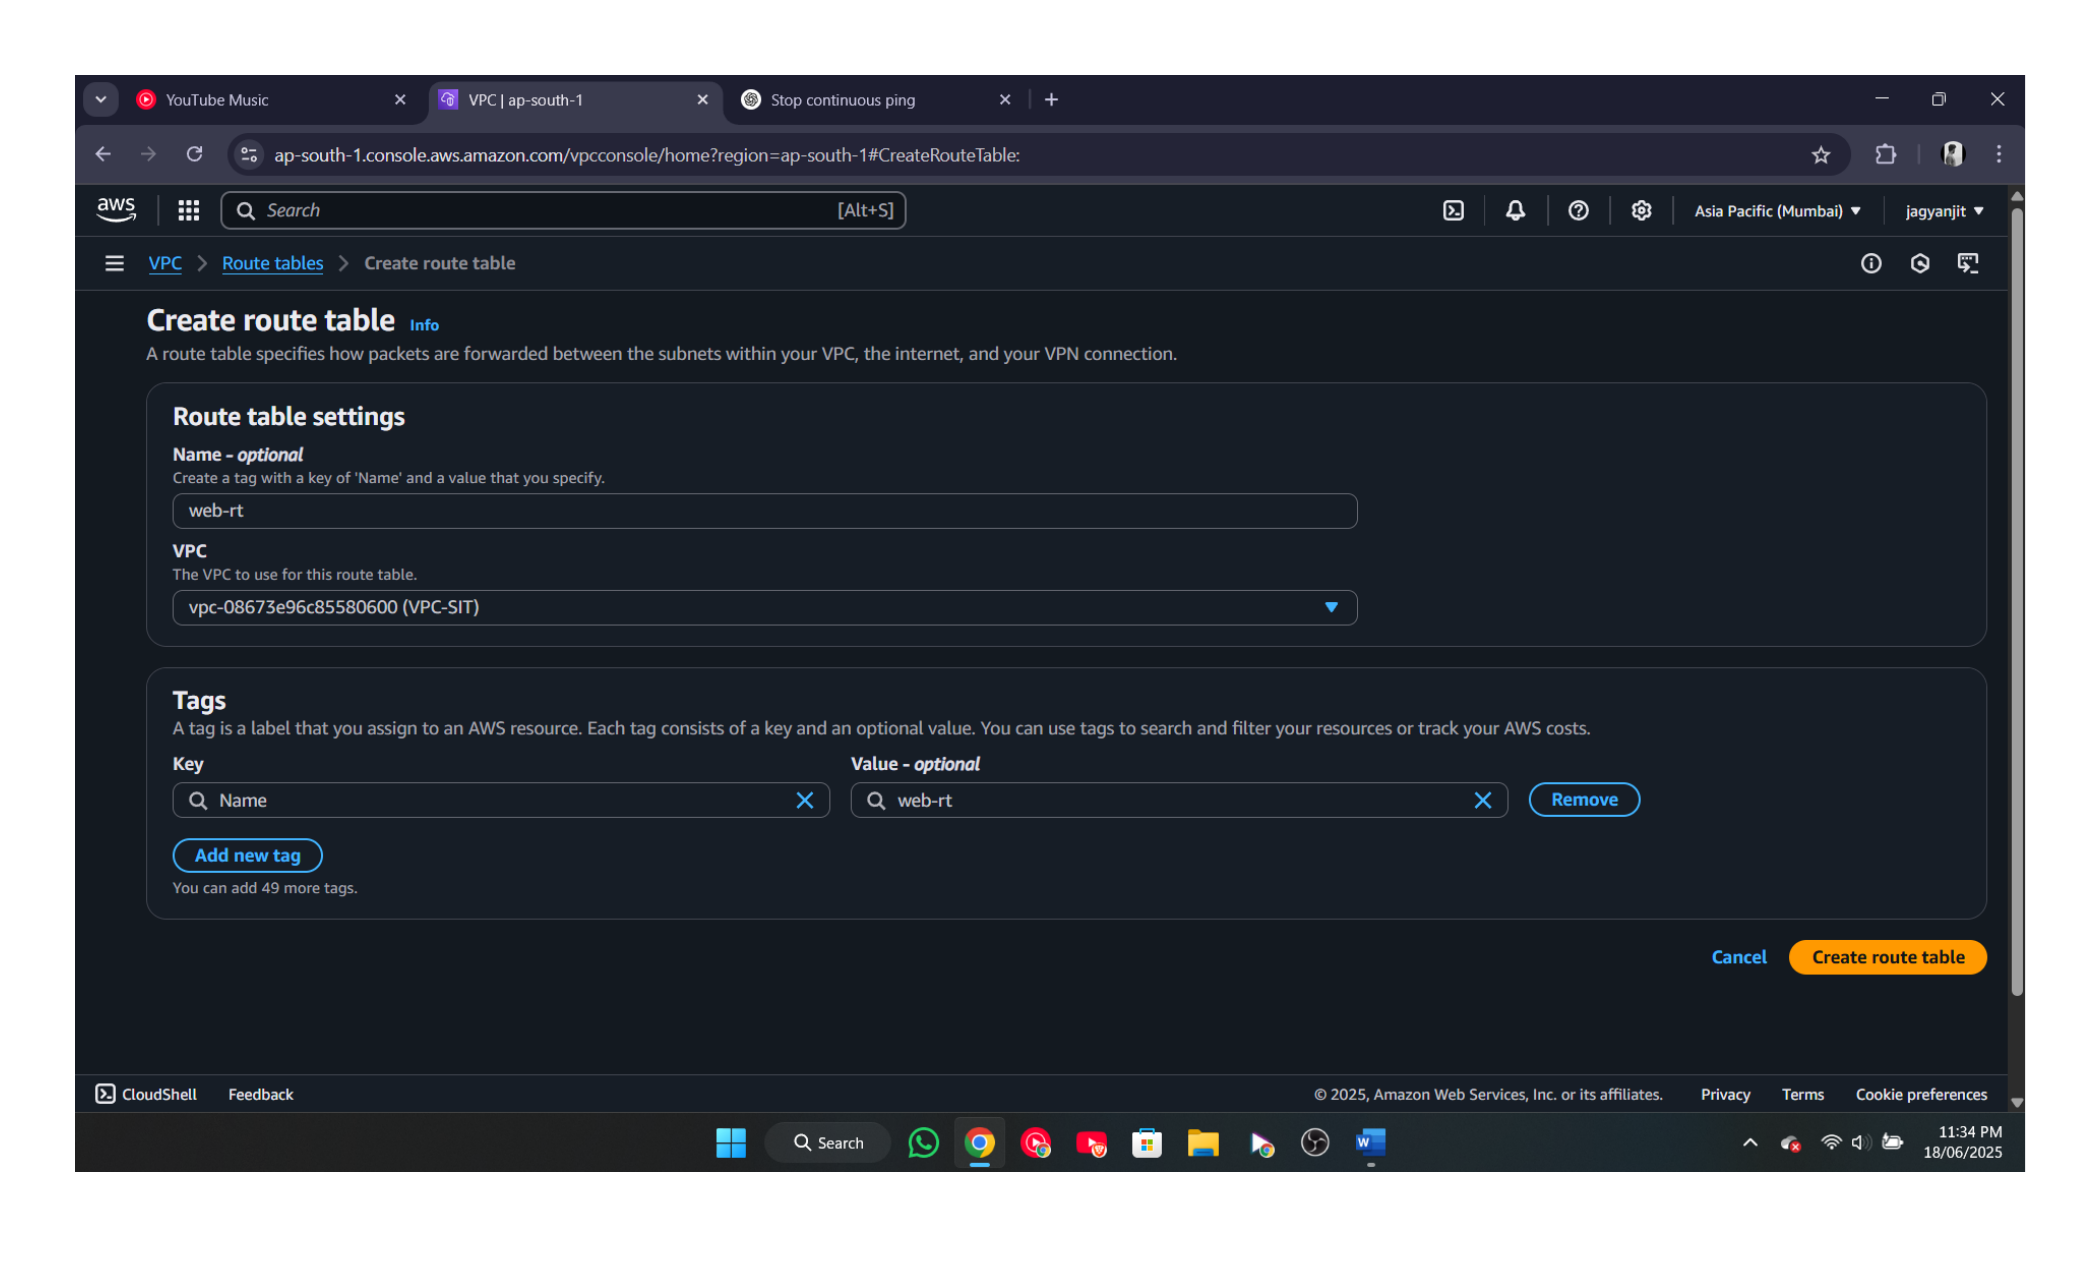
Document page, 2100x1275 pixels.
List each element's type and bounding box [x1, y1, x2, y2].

picture [75, 75, 2026, 1172]
